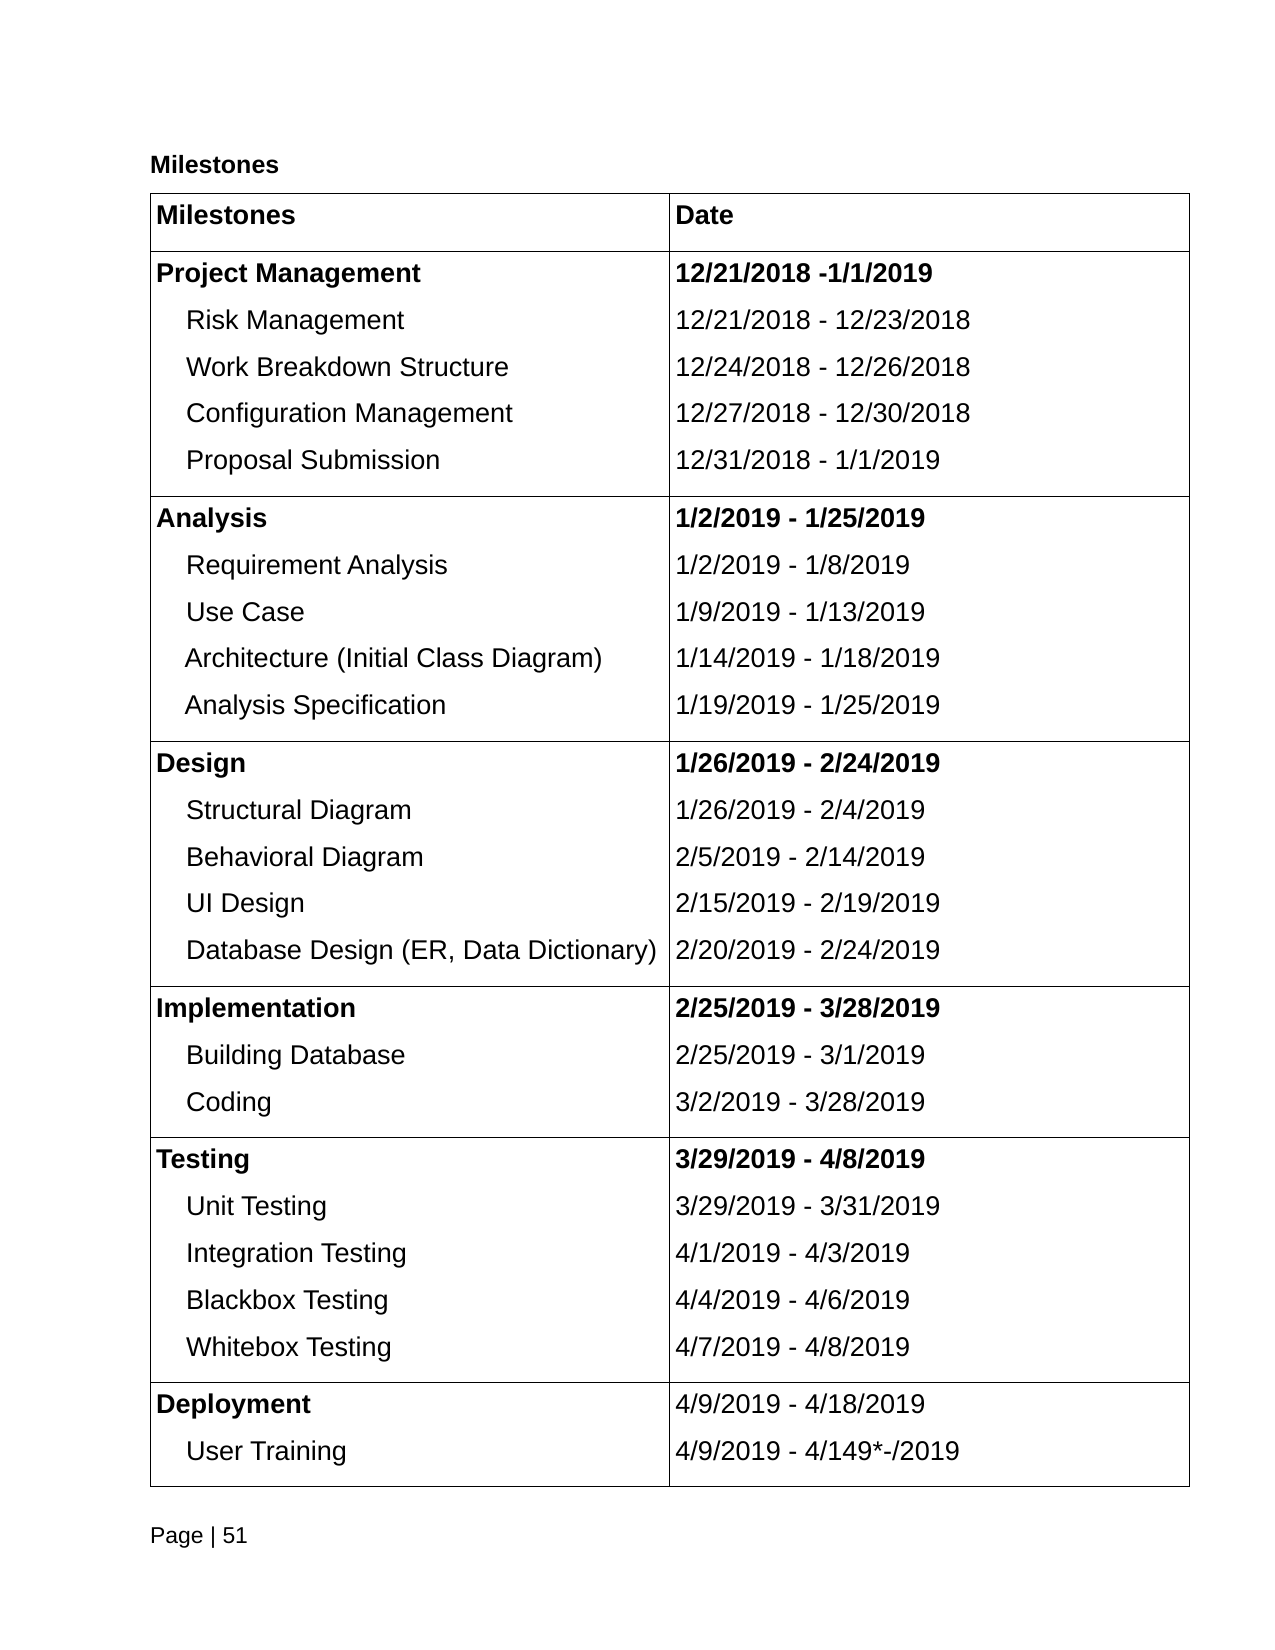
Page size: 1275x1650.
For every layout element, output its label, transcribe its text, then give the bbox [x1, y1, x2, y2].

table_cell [151, 1383, 669, 1486]
table_cell Implementation Building Database Coding [151, 987, 669, 1137]
table_cell 3/29/2019 - 4/8/2019 3/29/2019 - 3/31/2019 4/1/2019 - 4/3/2019 4/4/2019 - 4/6/2019 4/7/2019 - 4/8/2019 [670, 1138, 1189, 1382]
subtitle Milestones [150, 150, 1125, 179]
table_cell Project Management Risk Management Work Breakdown Structure Configuration Management Proposal Submission [151, 252, 669, 496]
table_header Date [670, 194, 1189, 251]
table_cell Design Structural Diagram Behavioral Diagram UI Design Database Design (ER, Data Dictionary) [151, 742, 669, 986]
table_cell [670, 1383, 1189, 1486]
table_cell 2/25/2019 - 3/28/2019 2/25/2019 - 3/1/2019 3/2/2019 - 3/28/2019 [670, 987, 1189, 1137]
table_header Milestones [151, 194, 669, 251]
table_cell 1/26/2019 - 2/24/2019 1/26/2019 - 2/4/2019 2/5/2019 - 2/14/2019 2/15/2019 - 2/19/2019 2/20/2019 - 2/24/2019 [670, 742, 1189, 986]
table_cell Testing Unit Testing Integration Testing Blackbox Testing Whitebox Testing [151, 1138, 669, 1382]
table_cell 12/21/2018 -1/1/2019 12/21/2018 - 12/23/2018 12/24/2018 - 12/26/2018 12/27/2018 - 12/30/2018 12/31/2018 - 1/1/2019 [670, 252, 1189, 496]
table_cell Analysis Requirement Analysis Use Case Architecture (Initial Class Diagram) Analysis Specification [151, 497, 669, 741]
table_cell 1/2/2019 - 1/25/2019 1/2/2019 - 1/8/2019 1/9/2019 - 1/13/2019 1/14/2019 - 1/18/2019 1/19/2019 - 1/25/2019 [670, 497, 1189, 741]
